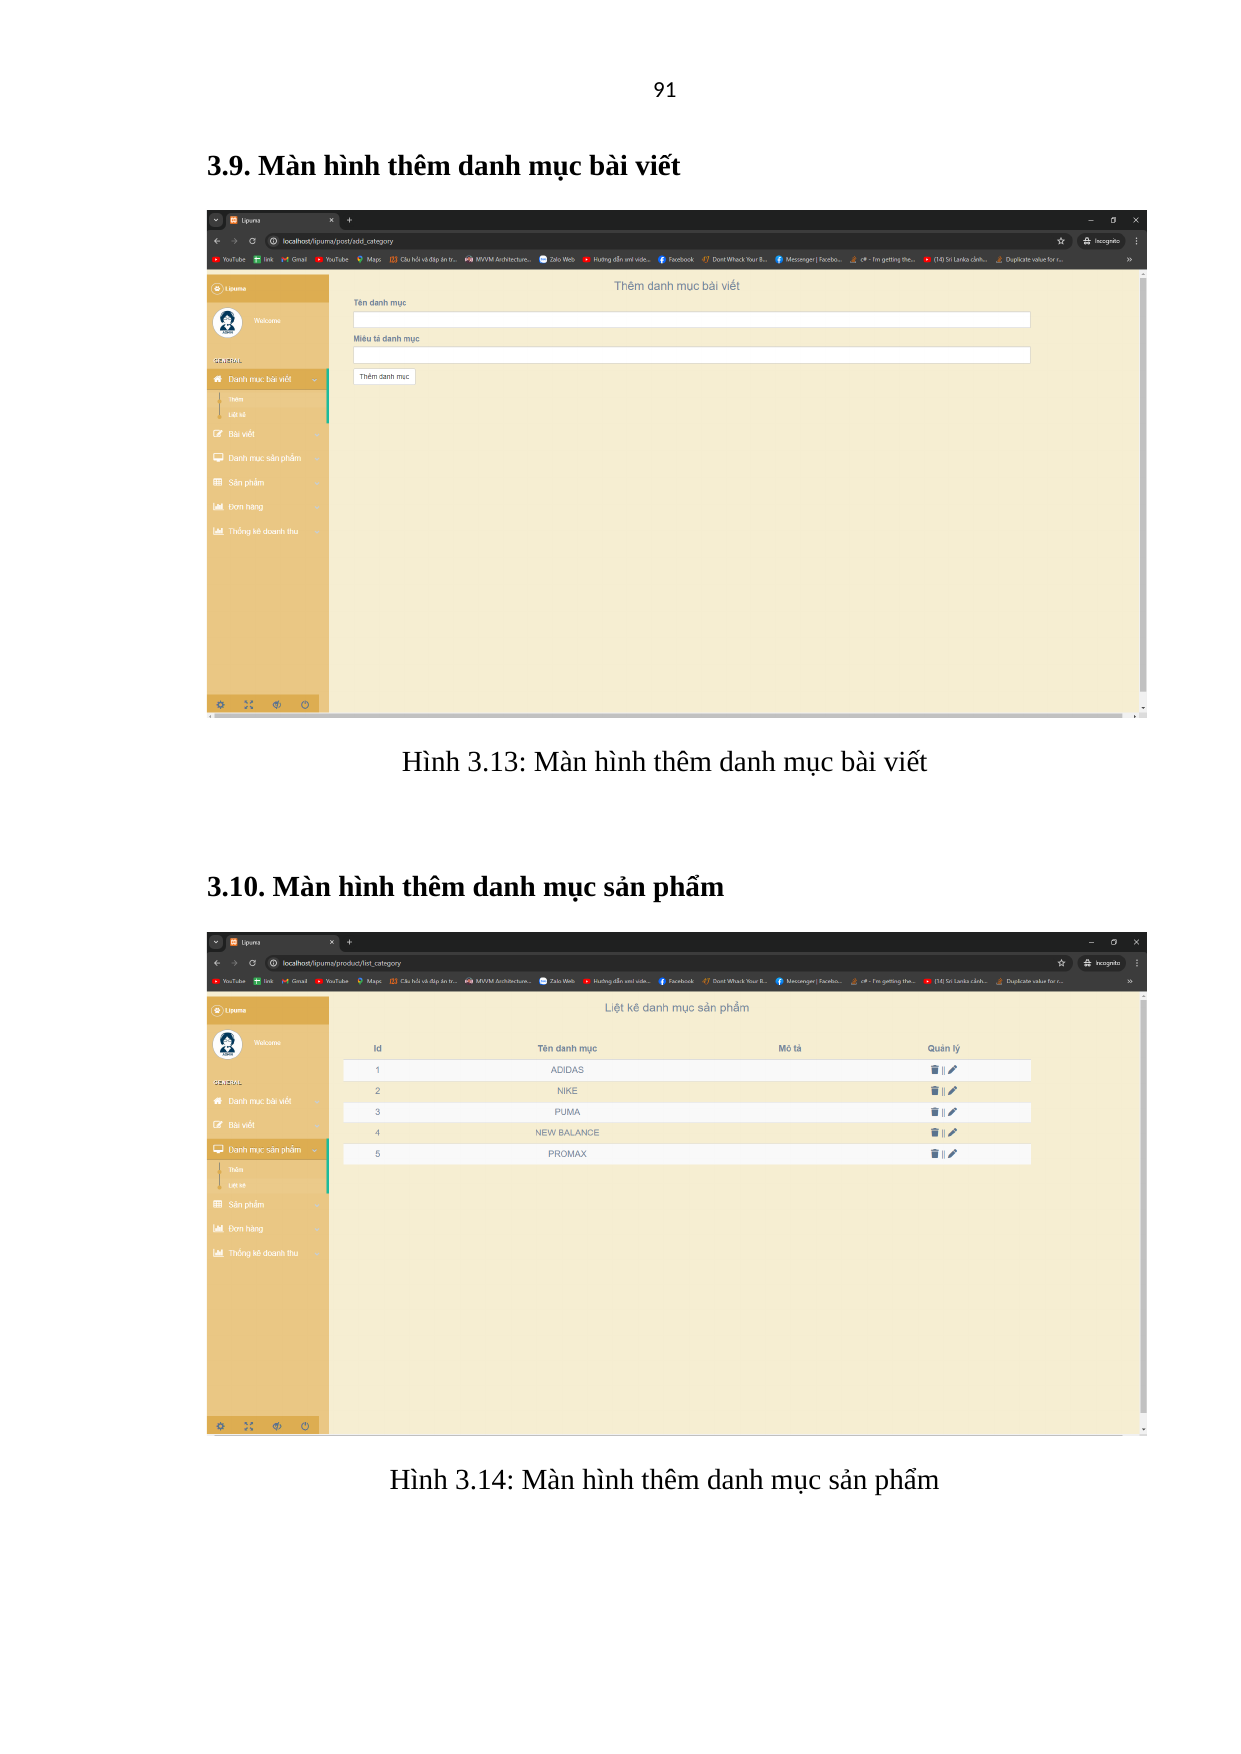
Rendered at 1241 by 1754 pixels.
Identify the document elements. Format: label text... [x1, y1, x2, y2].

text Hình 3.14: Màn hình thêm danh mục sản phẩm [207, 1462, 1122, 1496]
subtitle 3.10. Màn hình thêm danh mục sản phẩm [207, 869, 1122, 903]
picture [206, 210, 1147, 718]
subtitle 3.9. Màn hình thêm danh mục bài viết [207, 148, 1122, 181]
text Hình 3.13: Màn hình thêm danh mục bài viết [207, 744, 1122, 777]
picture [206, 932, 1147, 1436]
